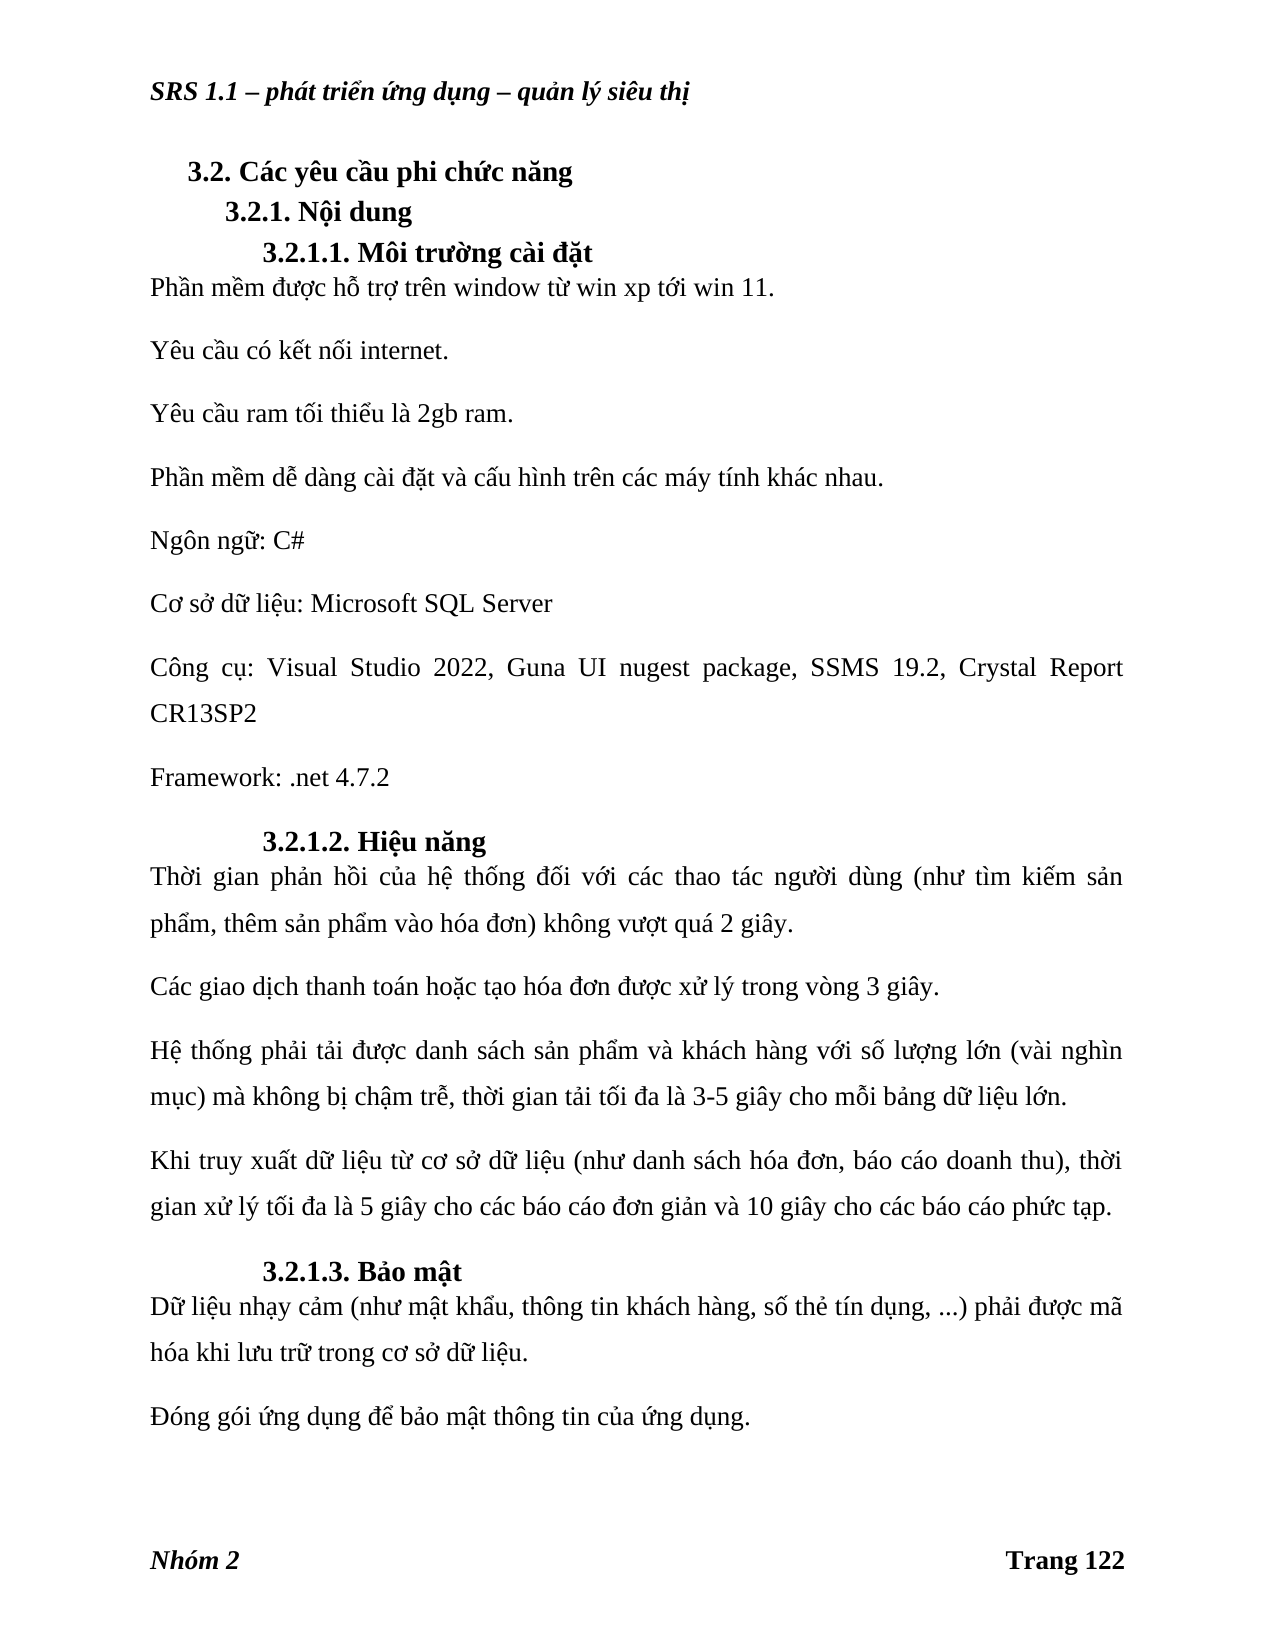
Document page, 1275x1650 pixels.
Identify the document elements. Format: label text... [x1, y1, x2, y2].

text Phần mềm dễ dàng cài đặt và cấu hình trên các máy tính khác nhau. [150, 461, 1125, 492]
text Dữ liệu nhạy cảm (như mật khẩu, thông tin khách hàng, số thẻ tín dụng, ...) phải được mã hóa khi lưu trữ trong cơ sở dữ liệu. [150, 1290, 1125, 1368]
text Yêu cầu có kết nối internet. [150, 334, 1125, 365]
text Hệ thống phải tải được danh sách sản phẩm và khách hàng với số lượng lớn (vài nghìn mục) mà không bị chậm trễ, thời gian tải tối đa là 3-5 giây cho mỗi bảng dữ liệu lớn. [150, 1034, 1125, 1112]
text Phần mềm được hỗ trợ trên window từ win xp tới win 11. [150, 271, 1125, 302]
text Cơ sở dữ liệu: Microsoft SQL Server [150, 588, 1125, 619]
text Thời gian phản hồi của hệ thống đối với các thao tác người dùng (như tìm kiếm sản phẩm, thêm sản phẩm vào hóa đơn) không vượt quá 2 giây. [150, 860, 1125, 938]
subtitle Bảo mật [262, 1254, 1125, 1287]
text Framework: .net 4.7.2 [150, 761, 1125, 792]
text Khi truy xuất dữ liệu từ cơ sở dữ liệu (như danh sách hóa đơn, báo cáo doanh thu), thời gian xử lý tối đa là 5 giây cho các báo cáo đơn giản và 10 giây cho các báo cáo phức tạp. [150, 1144, 1125, 1222]
subtitle Hiệu năng [262, 824, 1125, 858]
text Công cụ: Visual Studio 2022, Guna UI nugest package, SSMS 19.2, Crystal Report CR13SP2 [150, 651, 1125, 729]
text Ngôn ngữ: C# [150, 524, 1125, 555]
text Yêu cầu ram tối thiểu là 2gb ram. [150, 398, 1125, 429]
subtitle Các yêu cầu phi chức năng [187, 154, 1125, 188]
text Đóng gói ứng dụng để bảo mật thông tin của ứng dụng. [150, 1400, 1125, 1431]
subtitle Môi trường cài đặt [262, 235, 1125, 268]
subtitle Nội dung [225, 194, 1125, 228]
text Các giao dịch thanh toán hoặc tạo hóa đơn được xử lý trong vòng 3 giây. [150, 970, 1125, 1002]
